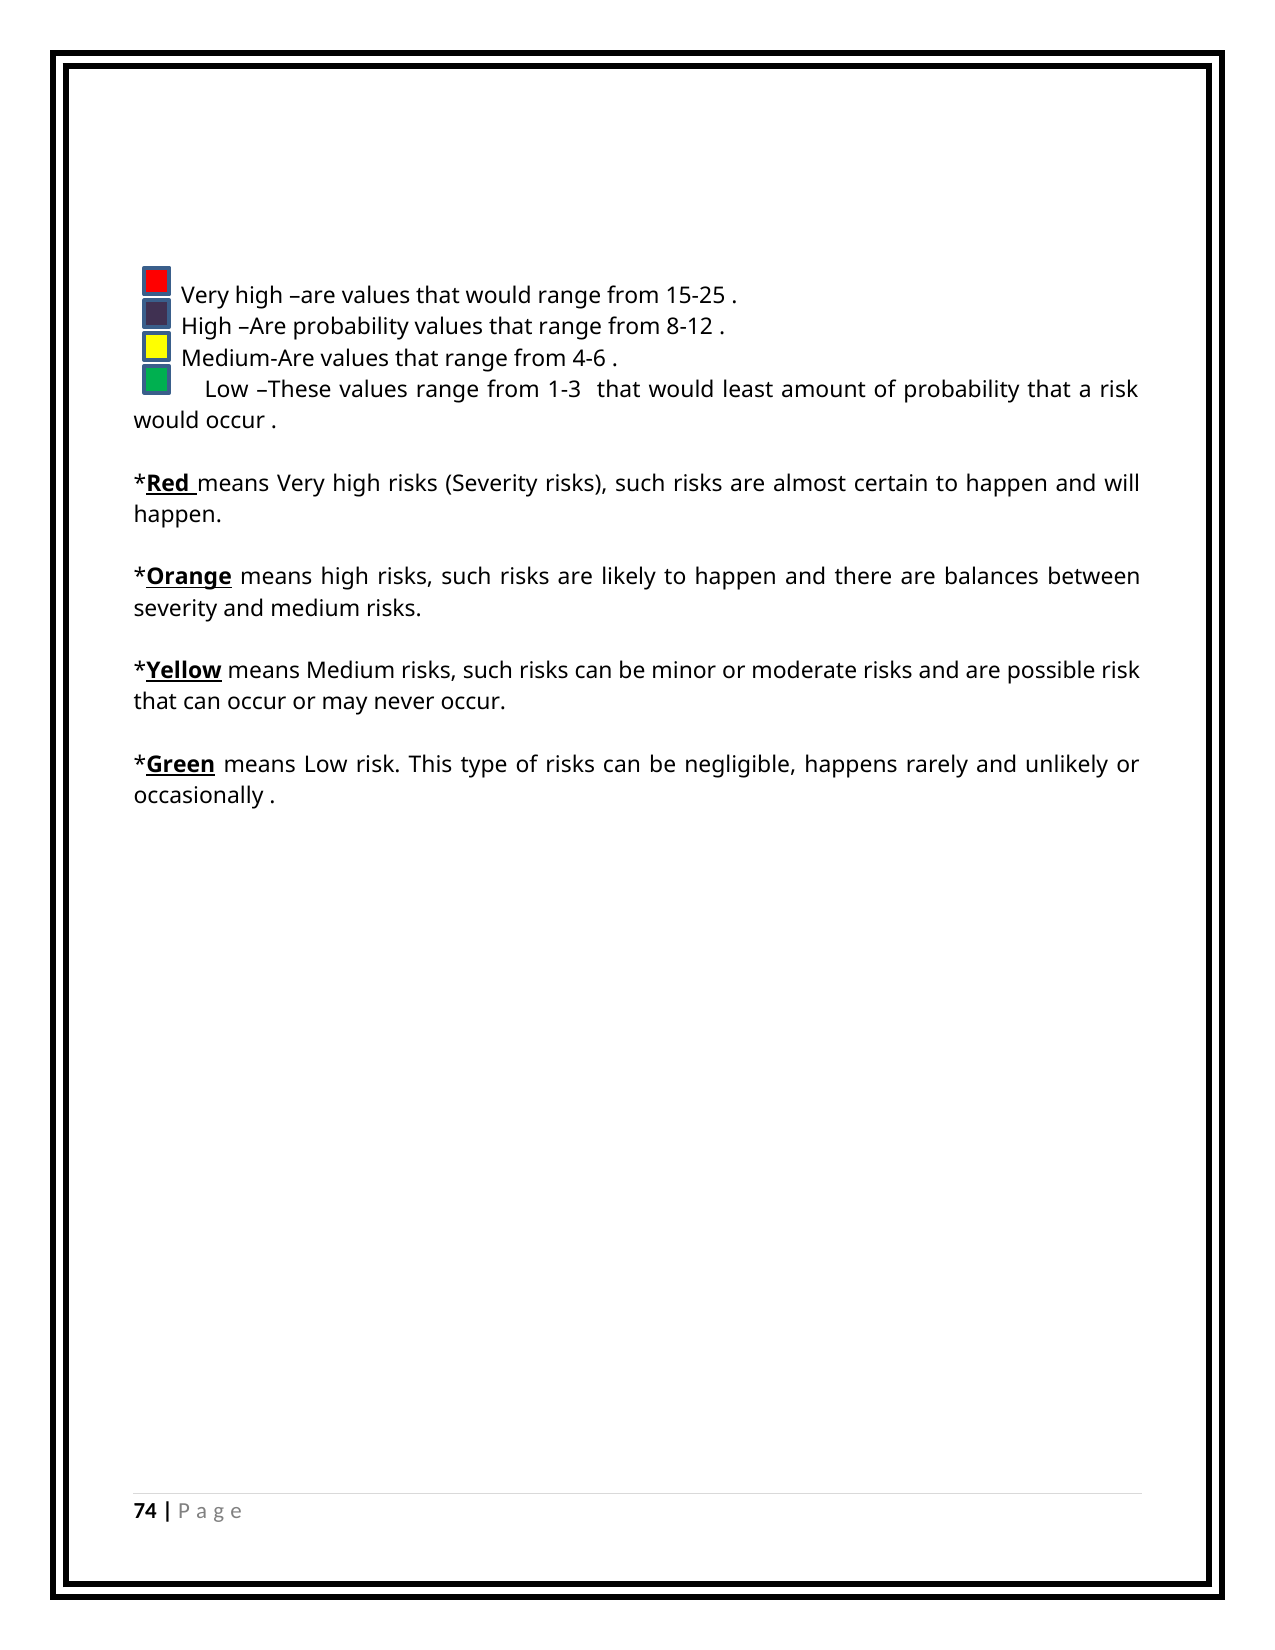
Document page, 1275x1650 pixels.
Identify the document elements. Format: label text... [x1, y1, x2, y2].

text *Orange means high risks, such risks are likely to happen and there are balances between severity and medium risks. [133, 560, 1142, 623]
text Medium-Are values that range from 4-6 . [133, 342, 1142, 373]
text *Red means Very high risks (Severity risks), such risks are almost certain to happen and will happen. [133, 467, 1142, 529]
text High –Are probability values that range from 8-12 . [133, 310, 1142, 342]
text Very high –are values that would range from 15-25 . [133, 279, 1142, 310]
text *Green means Low risk. This type of risks can be negligible, happens rarely and unlikely or occasionally . [133, 748, 1142, 810]
text *Yellow means Medium risks, such risks can be minor or moderate risks and are possible risk that can occur or may never occur. [133, 654, 1142, 717]
text Low –These values range from 1-3 that would least amount of probability that a risk would occur . [133, 373, 1142, 435]
